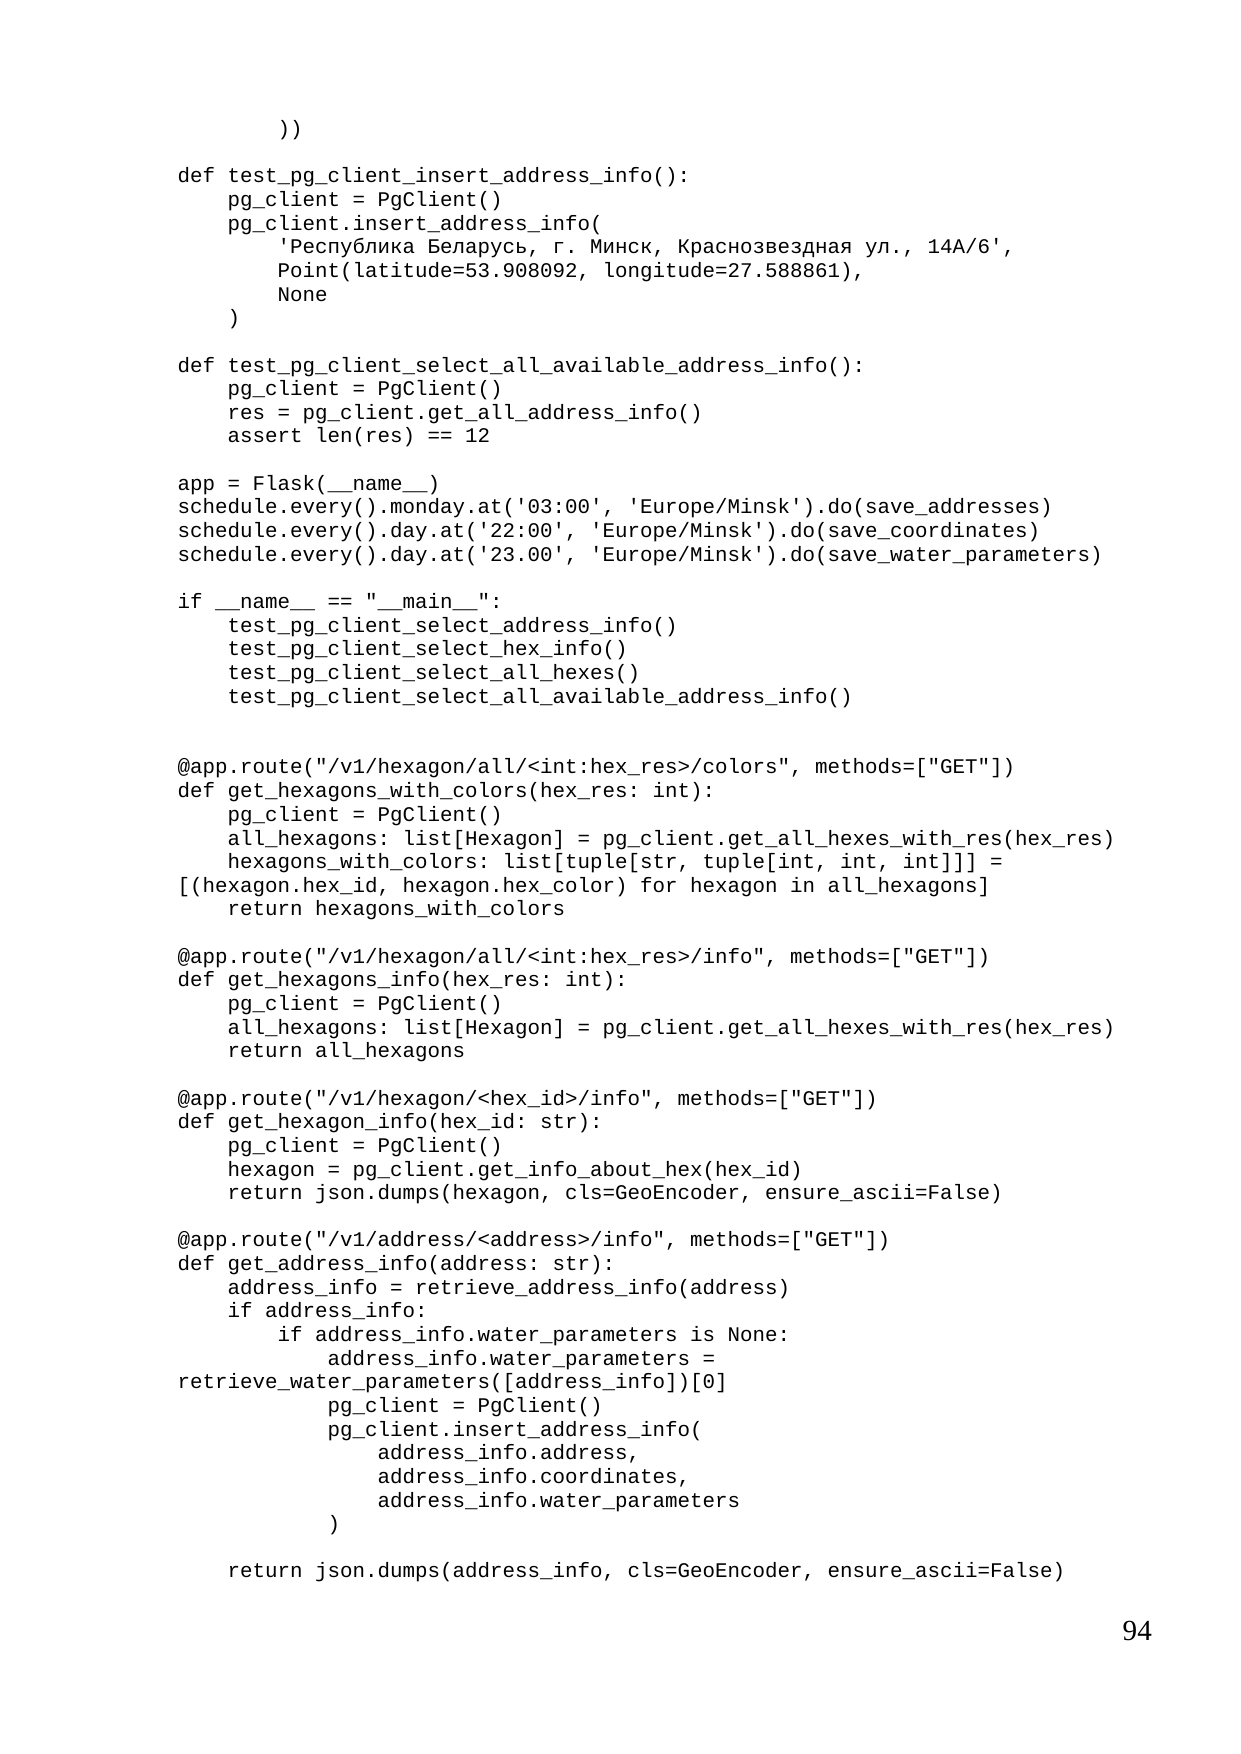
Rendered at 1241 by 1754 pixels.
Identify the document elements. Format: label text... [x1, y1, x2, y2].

text schedule.every().day.at('22:00', 'Europe/Minsk').do(save_coordinates) [177, 520, 1152, 544]
text test_pg_client_select_address_info() [177, 615, 1152, 638]
text pg_client = PgClient() [177, 993, 1152, 1017]
text all_hexagons: list[Hexagon] = pg_client.get_all_hexes_with_res(hex_res) [177, 827, 1152, 851]
text return json.dumps(address_info, cls=GeoEncoder, ensure_ascii=False) [177, 1561, 1152, 1584]
text @app.route("/v1/hexagon/all/<int:hex_res>/info", methods=["GET"]) [177, 946, 1152, 969]
text None [177, 284, 1152, 307]
text test_pg_client_select_all_available_address_info() [177, 686, 1152, 709]
text schedule.every().day.at('23.00', 'Europe/Minsk').do(save_water_parameters) [177, 544, 1152, 567]
text def get_hexagons_info(hex_res: int): [177, 969, 1152, 993]
text pg_client.insert_address_info( [177, 213, 1152, 236]
text pg_client = PgClient() [177, 1395, 1152, 1419]
text if address_info: [177, 1300, 1152, 1324]
text Point(latitude=53.908092, longitude=27.588861), [177, 260, 1152, 284]
text pg_client = PgClient() [177, 189, 1152, 213]
text address_info.coordinates, [177, 1466, 1152, 1489]
text test_pg_client_select_hex_info() [177, 638, 1152, 662]
text ) [177, 307, 1152, 331]
text if address_info.water_parameters is None: [177, 1324, 1152, 1348]
text ) [177, 1513, 1152, 1537]
text all_hexagons: list[Hexagon] = pg_client.get_all_hexes_with_res(hex_res) [177, 1017, 1152, 1040]
text pg_client = PgClient() [177, 804, 1152, 827]
text @app.route("/v1/hexagon/<hex_id>/info", methods=["GET"]) [177, 1088, 1152, 1111]
text schedule.every().monday.at('03:00', 'Europe/Minsk').do(save_addresses) [177, 496, 1152, 520]
text assert len(res) == 12 [177, 426, 1152, 449]
text return all_hexagons [177, 1040, 1152, 1064]
text address_info.water_parameters [177, 1489, 1152, 1513]
text pg_client = PgClient() [177, 378, 1152, 402]
text return json.dumps(hexagon, cls=GeoEncoder, ensure_ascii=False) [177, 1182, 1152, 1206]
text address_info.water_parameters = retrieve_water_parameters([address_info])[0] [177, 1348, 1152, 1395]
text def test_pg_client_insert_address_info(): [177, 165, 1152, 189]
text address_info = retrieve_address_info(address) [177, 1277, 1152, 1300]
text )) [177, 118, 1152, 142]
text @app.route("/v1/address/<address>/info", methods=["GET"]) [177, 1229, 1152, 1253]
text if __name__ == "__main__": [177, 591, 1152, 615]
text def get_address_info(address: str): [177, 1253, 1152, 1277]
text def test_pg_client_select_all_available_address_info(): [177, 354, 1152, 378]
text return hexagons_with_colors [177, 898, 1152, 922]
text hexagon = pg_client.get_info_about_hex(hex_id) [177, 1158, 1152, 1182]
text res = pg_client.get_all_address_info() [177, 402, 1152, 426]
text def get_hexagons_with_colors(hex_res: int): [177, 780, 1152, 804]
text def get_hexagon_info(hex_id: str): [177, 1111, 1152, 1135]
text @app.route("/v1/hexagon/all/<int:hex_res>/colors", methods=["GET"]) [177, 757, 1152, 780]
text pg_client.insert_address_info( [177, 1419, 1152, 1442]
text address_info.address, [177, 1442, 1152, 1466]
text test_pg_client_select_all_hexes() [177, 662, 1152, 686]
text 'Республика Беларусь, г. Минск, Краснозвездная ул., 14А/6', [177, 236, 1152, 260]
text app = Flask(__name__) [177, 473, 1152, 496]
text pg_client = PgClient() [177, 1135, 1152, 1158]
text hexagons_with_colors: list[tuple[str, tuple[int, int, int]]] = [(hexagon.hex_id, hexagon.hex_color) for hexagon in all_hexagons] [177, 851, 1152, 898]
